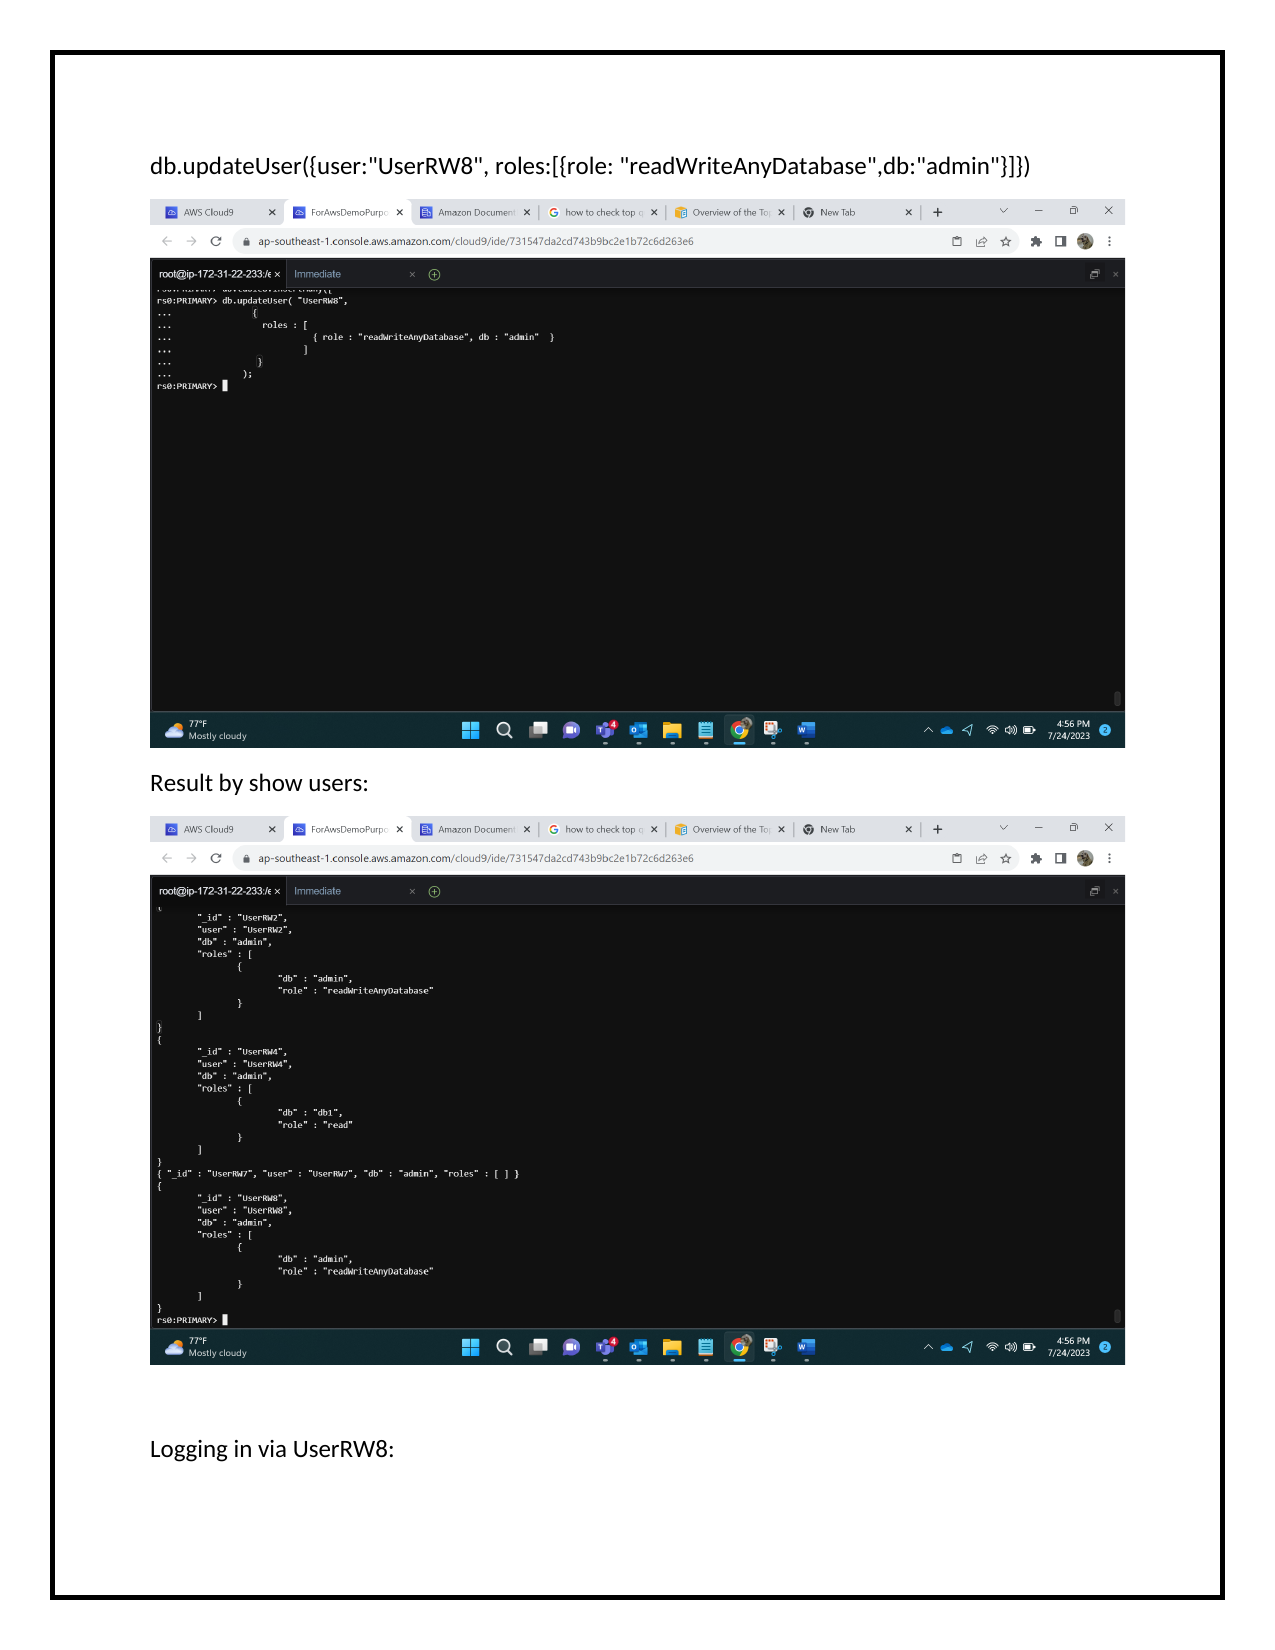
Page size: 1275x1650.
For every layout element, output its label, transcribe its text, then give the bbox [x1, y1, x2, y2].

text db.updateUser({user:"UserRW8", roles:[{role: "readWriteAnyDatabase",db:"admin"}]}) [150, 150, 1125, 181]
picture [150, 816, 1125, 1365]
text Logging in via UserRW8: [150, 1433, 1125, 1464]
text Result by show users: [150, 767, 1125, 797]
picture [150, 199, 1125, 748]
